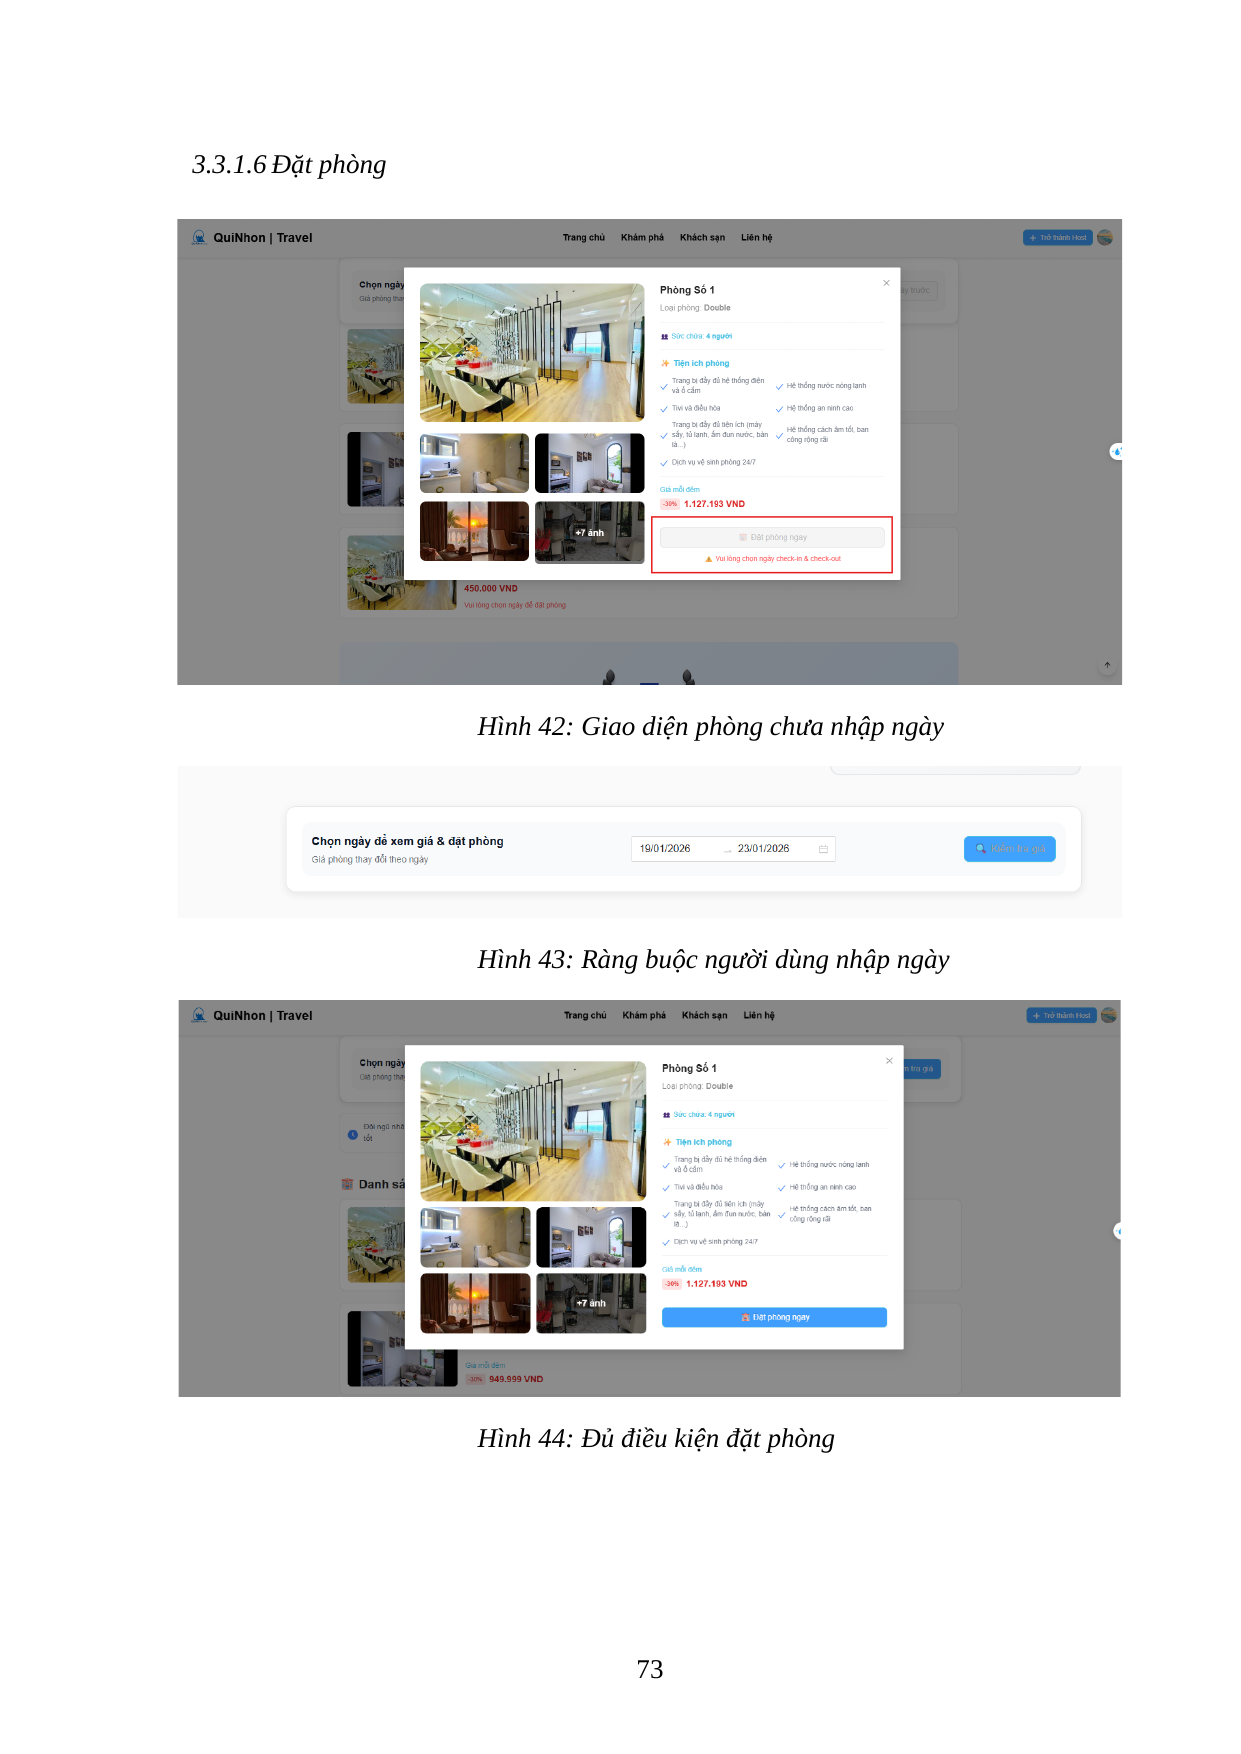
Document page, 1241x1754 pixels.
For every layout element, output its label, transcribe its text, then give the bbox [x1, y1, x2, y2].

title Giao diện phòng chưa nhập ngày [477, 710, 1122, 741]
picture [178, 1000, 1121, 1397]
picture [177, 219, 1123, 685]
subtitle Đặt phòng [192, 148, 1122, 179]
picture [177, 766, 1123, 918]
title Đủ điều kiện đặt phòng [477, 1422, 1122, 1453]
title Ràng buộc người dùng nhập ngày [477, 943, 1122, 974]
